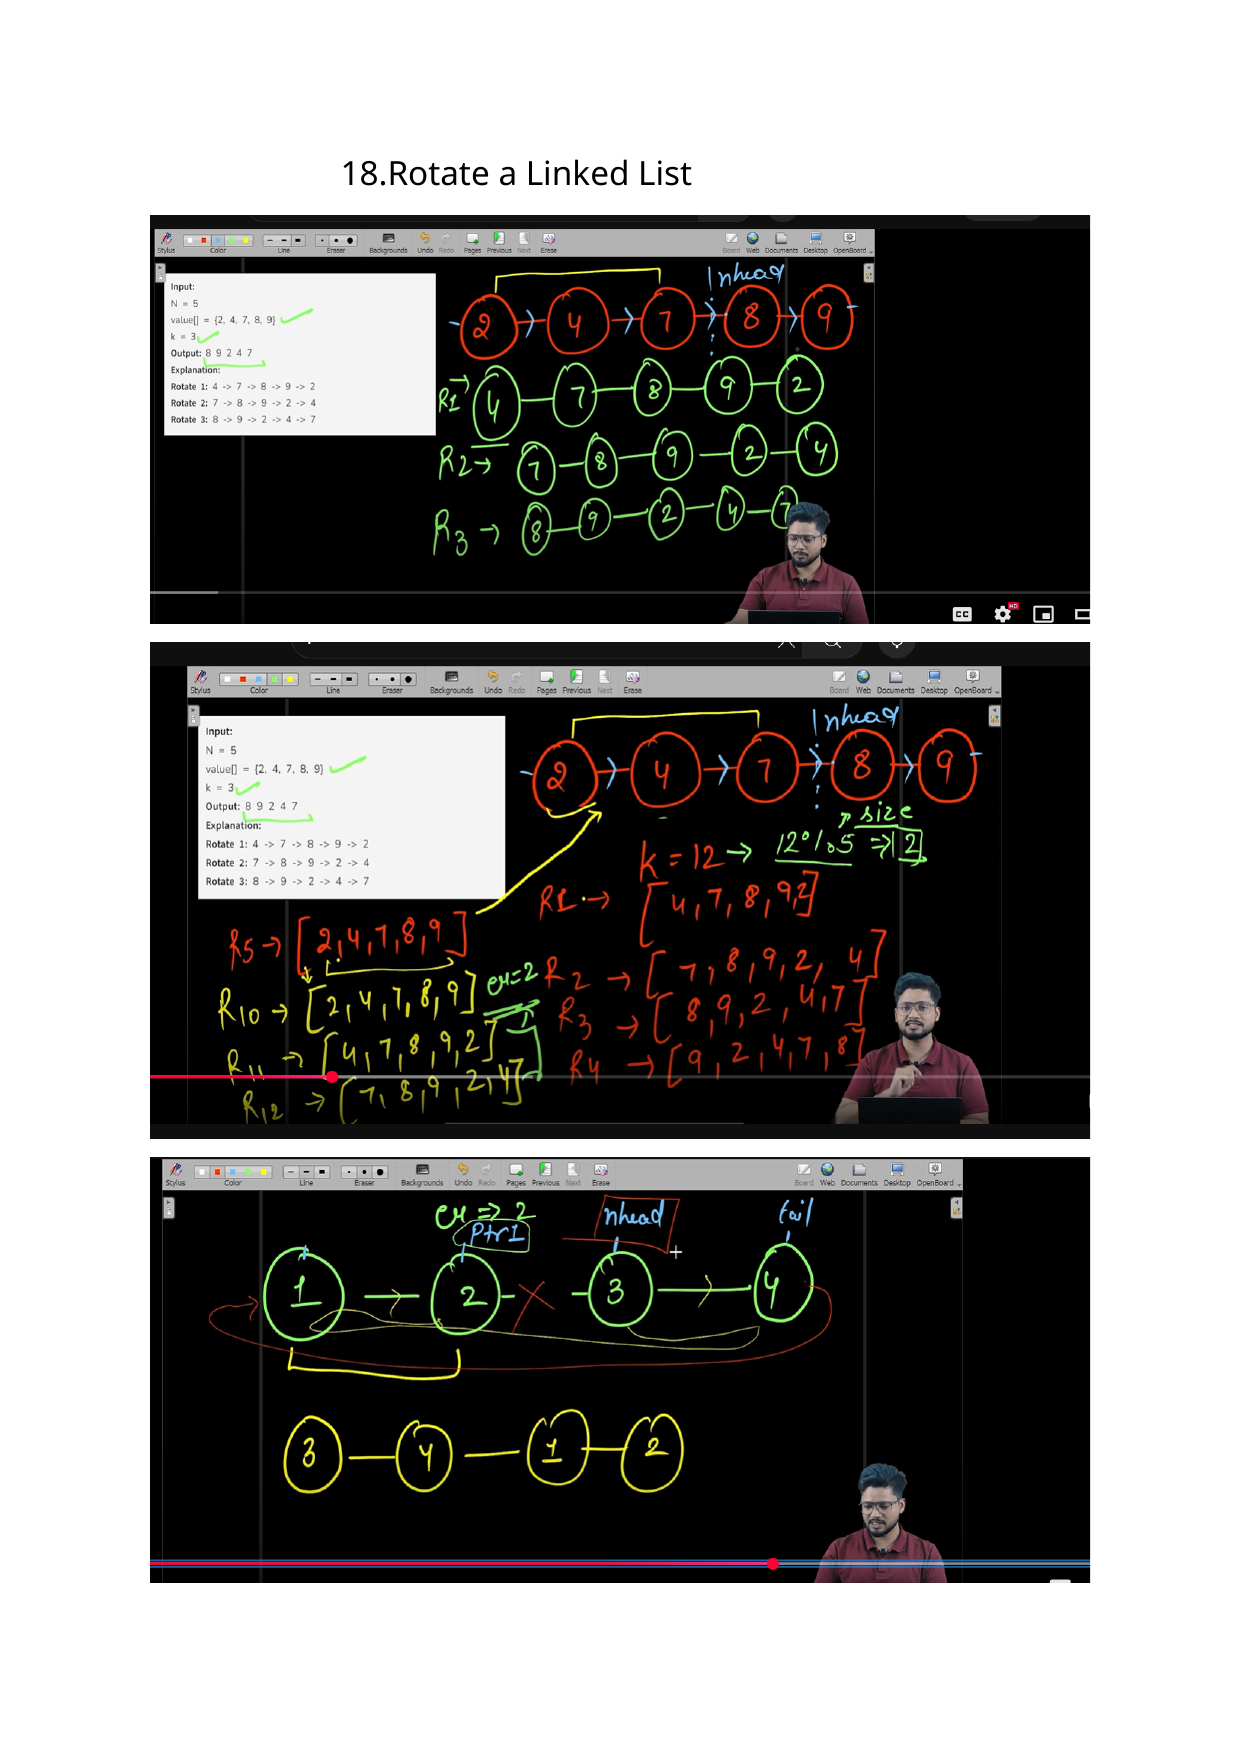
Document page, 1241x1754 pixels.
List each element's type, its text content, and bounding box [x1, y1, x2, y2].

picture [150, 215, 1091, 624]
picture [150, 1157, 1091, 1583]
picture [150, 642, 1091, 1139]
text 18.Rotate a Linked List [150, 150, 1090, 195]
